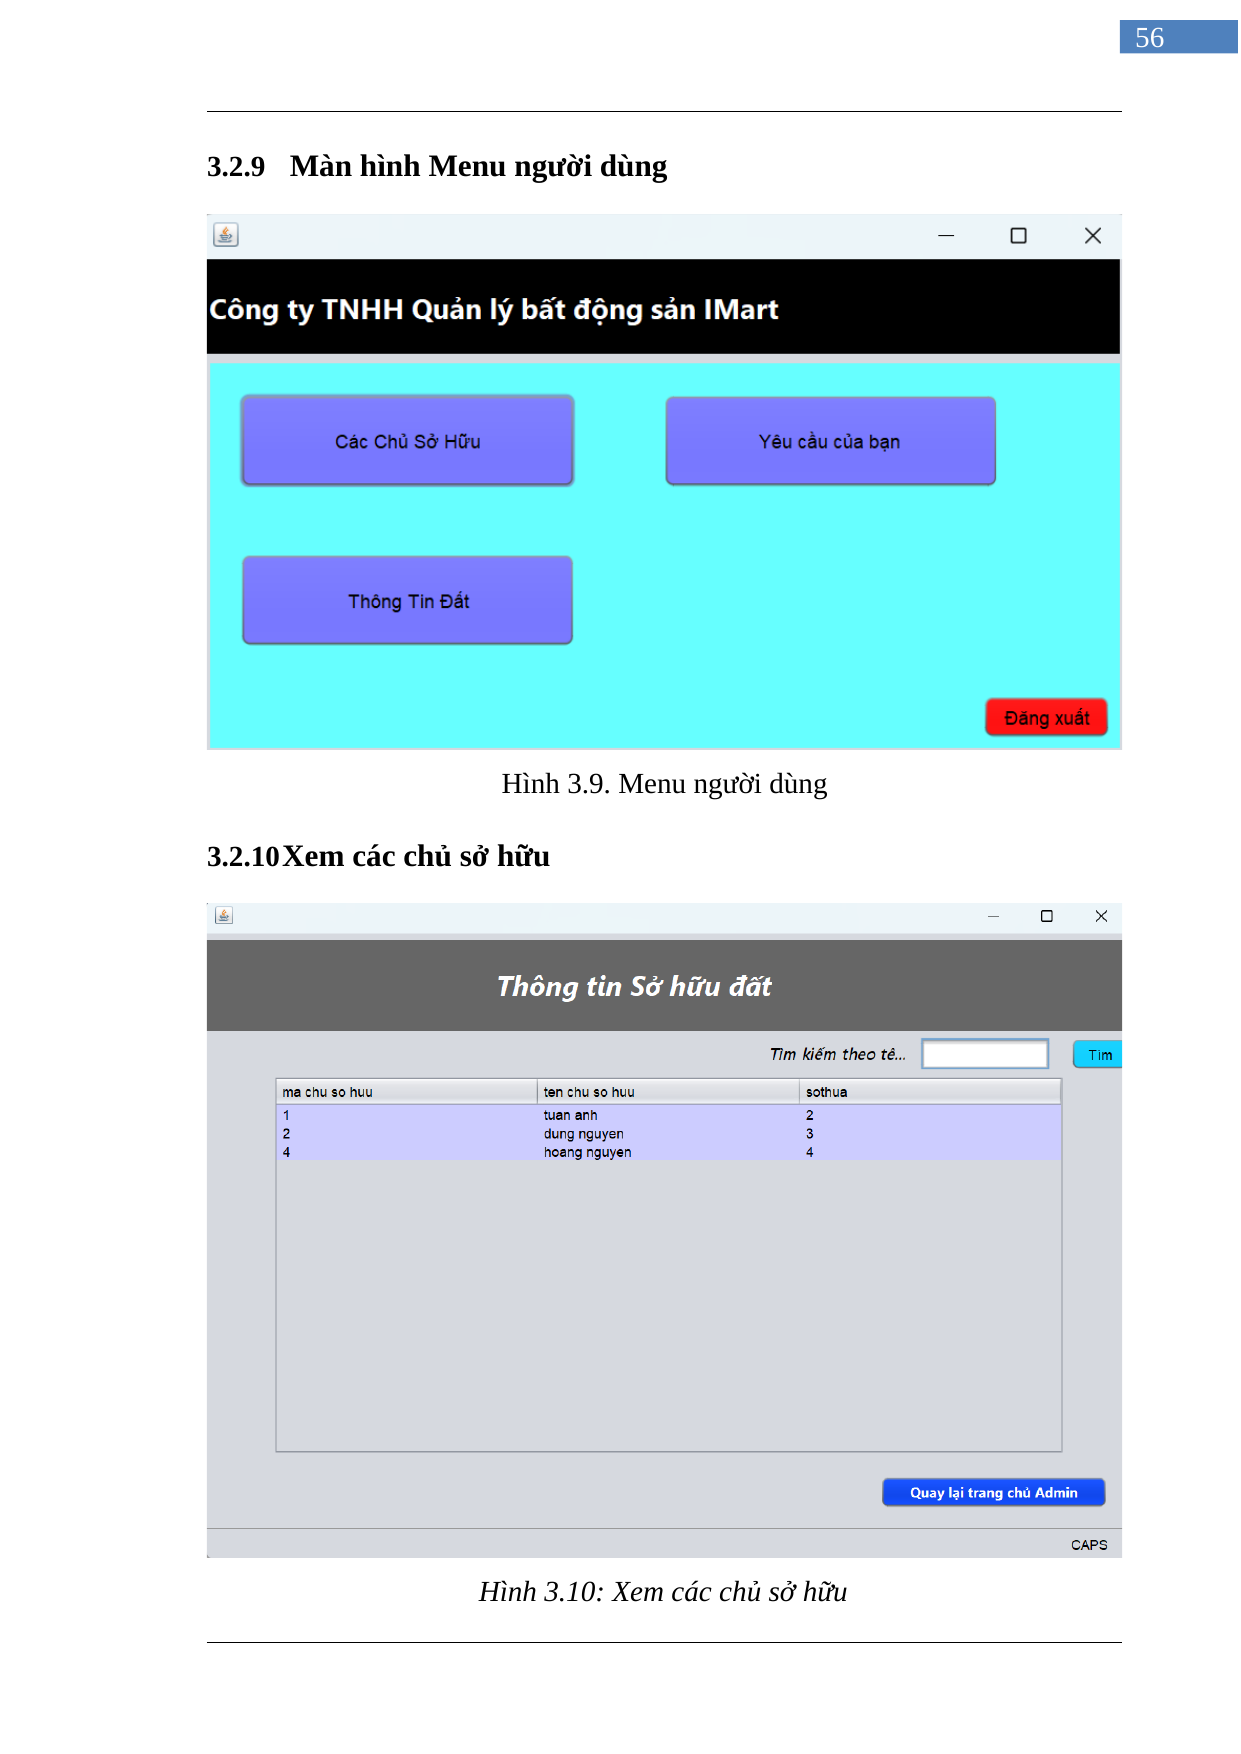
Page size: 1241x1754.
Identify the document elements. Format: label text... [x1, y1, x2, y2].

subtitle Màn hình Menu người dùng [207, 148, 1122, 184]
text Hình 3.10: Xem các chủ sở hữu [207, 1574, 1122, 1608]
picture [206, 903, 1123, 1558]
text Hình 3.9. Menu người dùng [207, 766, 1122, 799]
subtitle Xem các chủ sở hữu [207, 837, 1122, 873]
picture [206, 214, 1123, 750]
